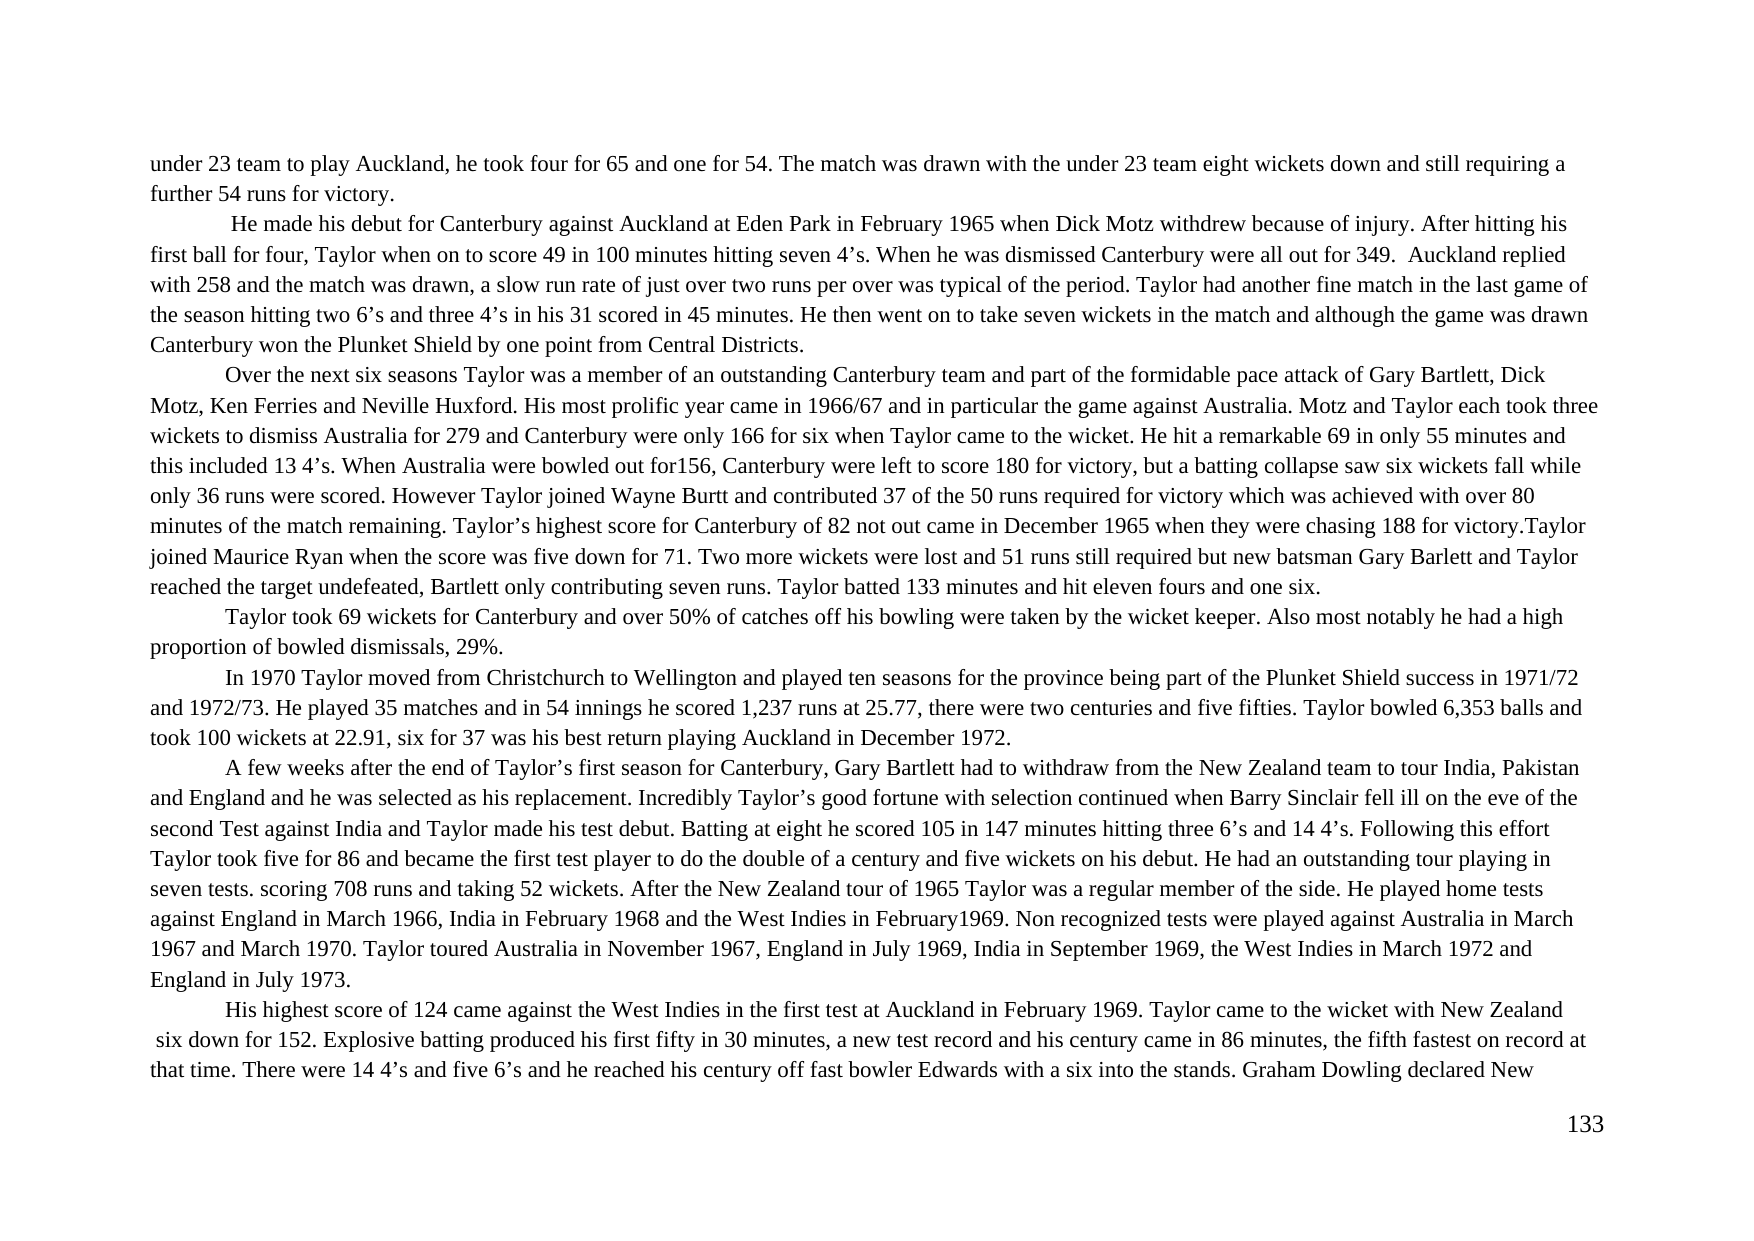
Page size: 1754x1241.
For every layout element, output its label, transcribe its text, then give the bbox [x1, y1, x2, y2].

text In 1970 Taylor moved from Christchurch to Wellington and played ten seasons for the province being part of the Plunket Shield success in 1971/72 and 1972/73. He played 35 matches and in 54 innings he scored 1,237 runs at 25.77, there were two centuries and five fifties. Taylor bowled 6,353 balls and took 100 wickets at 22.91, six for 37 was his best return playing Auckland in December 1972. [150, 663, 1604, 750]
text His highest score of 124 came against the West Indies in the first test at Auckland in February 1969. Taylor came to the wicket with New Zealand [150, 996, 1604, 1022]
text Taylor took 69 wickets for Canterbury and over 50% of catches off his bowling were taken by the wicket keeper. Also most notably he had a high proportion of bowled dismissals, 29%. [150, 603, 1604, 660]
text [150, 150, 1604, 207]
text Over the next six seasons Taylor was a member of an outstanding Canterbury team and part of the formidable pace attack of Gary Bartlett, Dick Motz, Ken Ferries and Neville Huxford. His most prolific year came in 1966/67 and in particular the game against Australia. Motz and Taylor each took three wickets to dismiss Australia for 279 and Canterbury were only 166 for six when Taylor came to the wicket. He hit a remarkable 69 in only 55 minutes and this included 13 4’s. When Australia were bowled out for156, Canterbury were left to score 180 for victory, but a batting collapse saw six wickets fall while only 36 runs were scored. However Taylor joined Wayne Burtt and contributed 37 of the 50 runs required for victory which was achieved with over 80 minutes of the match remaining. Taylor’s highest score for Canterbury of 82 not out came in December 1965 when they were chasing 188 for victory.Taylor joined Maurice Ryan when the score was five down for 71. Two more wickets were lost and 51 runs still required but new batsman Gary Barlett and Taylor reached the target undefeated, Bartlett only contributing seven runs. Taylor batted 133 minutes and hit eleven fours and one six. [150, 361, 1604, 599]
text A few weeks after the end of Taylor’s first season for Canterbury, Gary Bartlett had to withdraw from the New Zealand team to tour India, Pakistan and England and he was selected as his replacement. Incredibly Taylor’s good fortune with selection continued when Barry Sinclair fell ill on the eve of the second Test against India and Taylor made his test debut. Batting at eight he scored 105 in 147 minutes hitting three 6’s and 14 4’s. Following this effort Taylor took five for 86 and became the first test player to do the double of a century and five wickets on his debut. He had an outstanding tour playing in seven tests. scoring 708 runs and taking 52 wickets. After the New Zealand tour of 1965 Taylor was a regular member of the side. He played home tests against England in March 1966, India in February 1968 and the West Indies in February1969. Non recognized tests were played against Australia in March 1967 and March 1970. Taylor toured Australia in November 1967, England in July 1969, India in September 1969, the West Indies in March 1972 and England in July 1973. [150, 754, 1604, 992]
text He made his debut for Canterbury against Auckland at Eden Park in February 1965 when Dick Motz withdrew because of injury. After hitting his first ball for four, Taylor when on to score 49 in 100 minutes hitting seven 4’s. When he was dismissed Canterbury were all out for 349. Auckland replied with 258 and the match was drawn, a slow run rate of just over two runs per over was typical of the period. Taylor had another fine match in the last game of the season hitting two 6’s and three 4’s in his 31 scored in 45 minutes. He then went on to take seven wickets in the match and although the game was drawn Canterbury won the Plunket Shield by one point from Central Districts. [150, 210, 1604, 358]
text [150, 1026, 1604, 1083]
